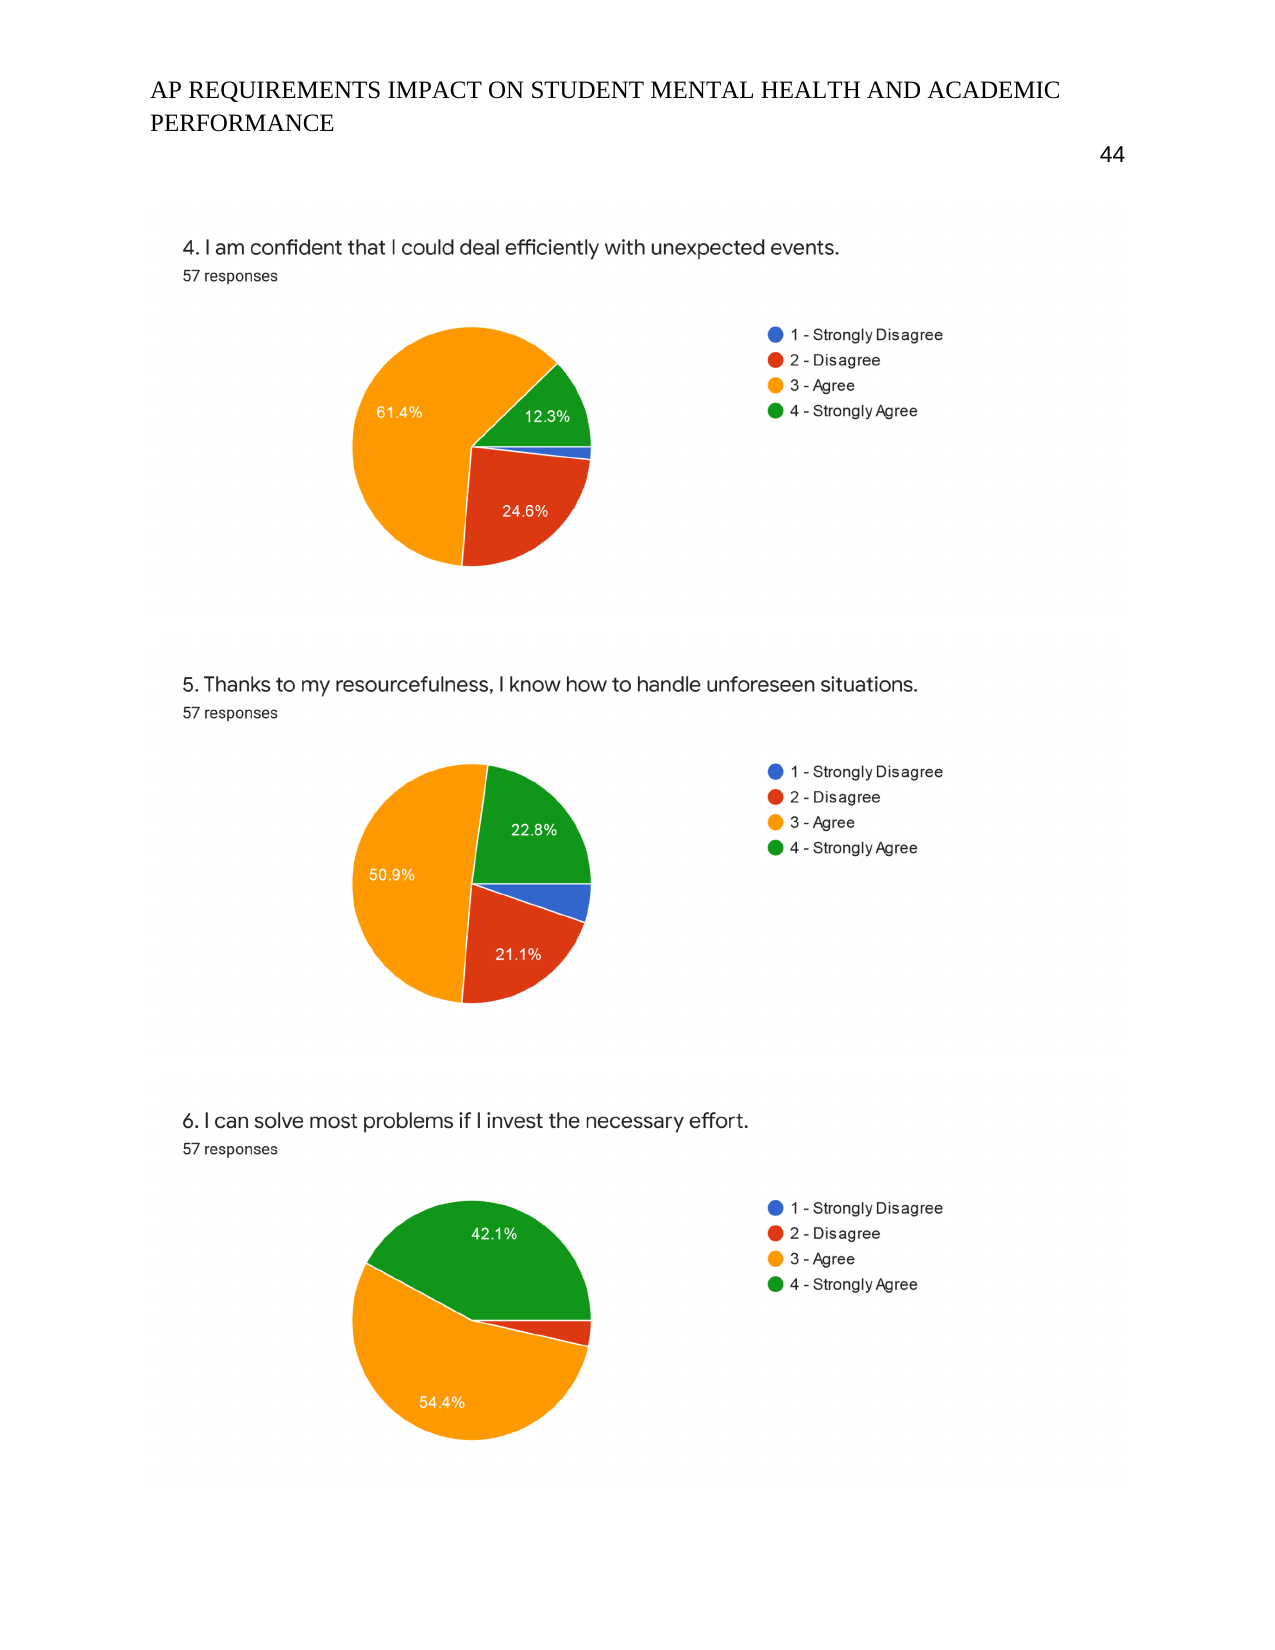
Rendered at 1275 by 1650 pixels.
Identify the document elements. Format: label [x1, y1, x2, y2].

picture [150, 638, 1125, 1049]
picture [150, 201, 1125, 612]
picture [150, 1075, 1125, 1486]
